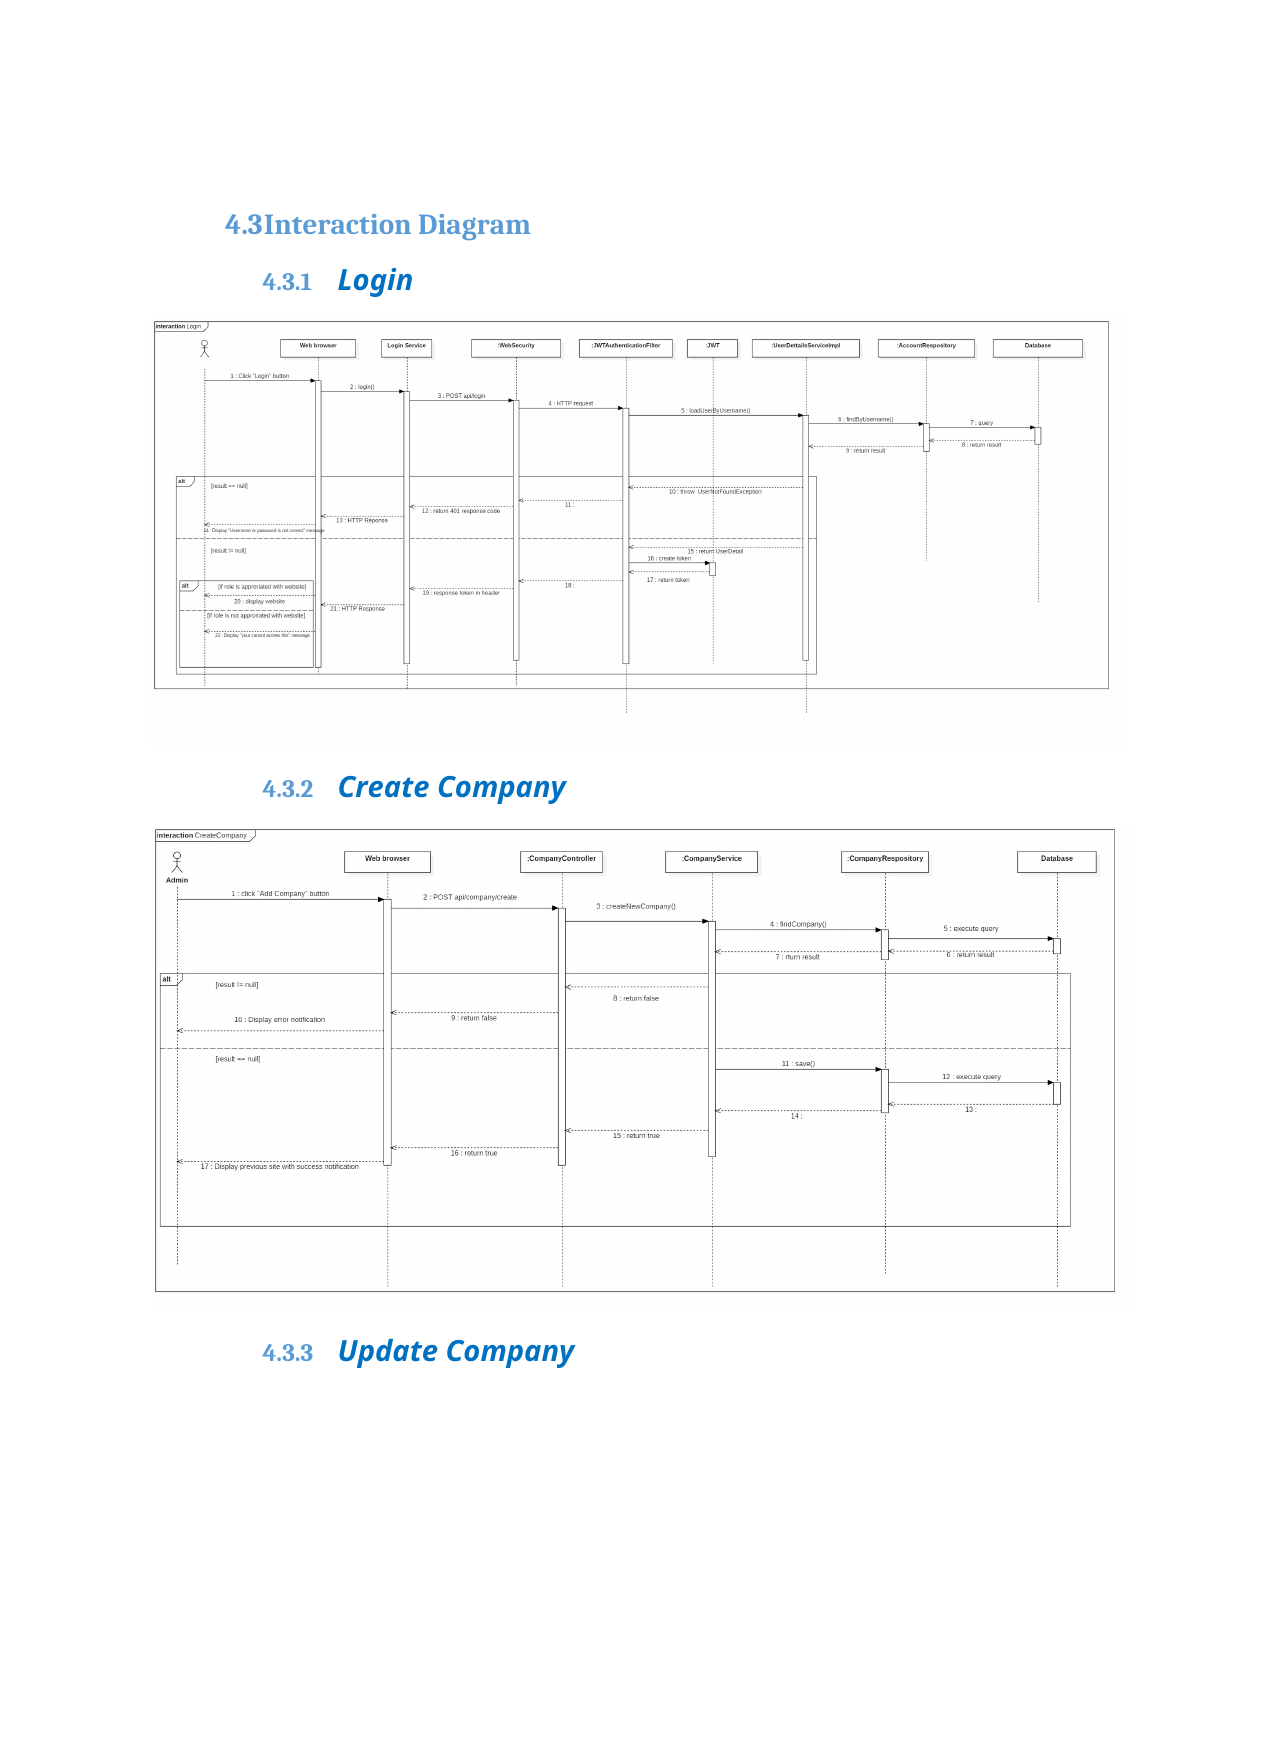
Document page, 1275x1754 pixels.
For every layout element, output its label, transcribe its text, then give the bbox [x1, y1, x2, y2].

list Update Company [262, 1331, 1125, 1370]
list Login [262, 259, 1125, 299]
picture [150, 317, 1126, 748]
list Create Company [262, 766, 1125, 806]
list Interaction Diagram [225, 208, 1125, 242]
picture [150, 824, 1136, 1313]
